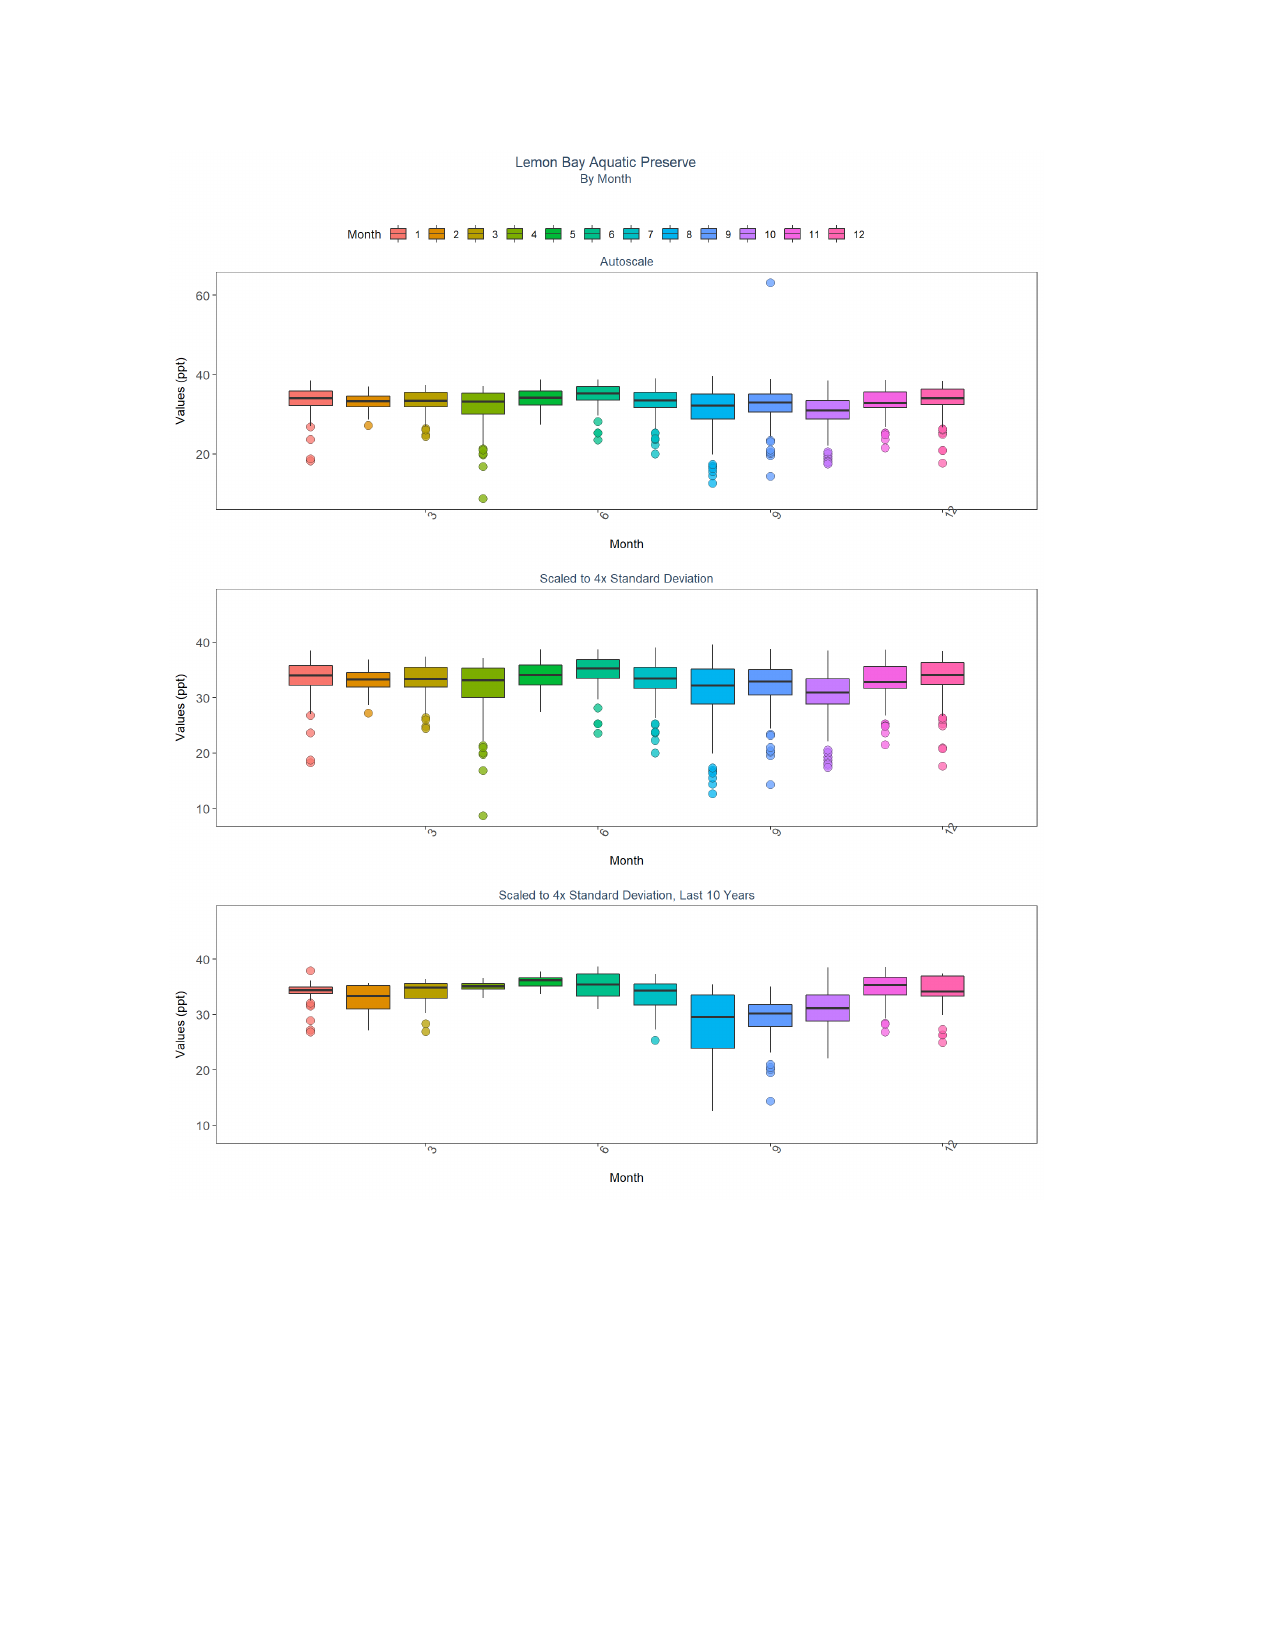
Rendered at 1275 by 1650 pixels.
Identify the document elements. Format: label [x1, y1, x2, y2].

picture [168, 150, 1044, 1200]
